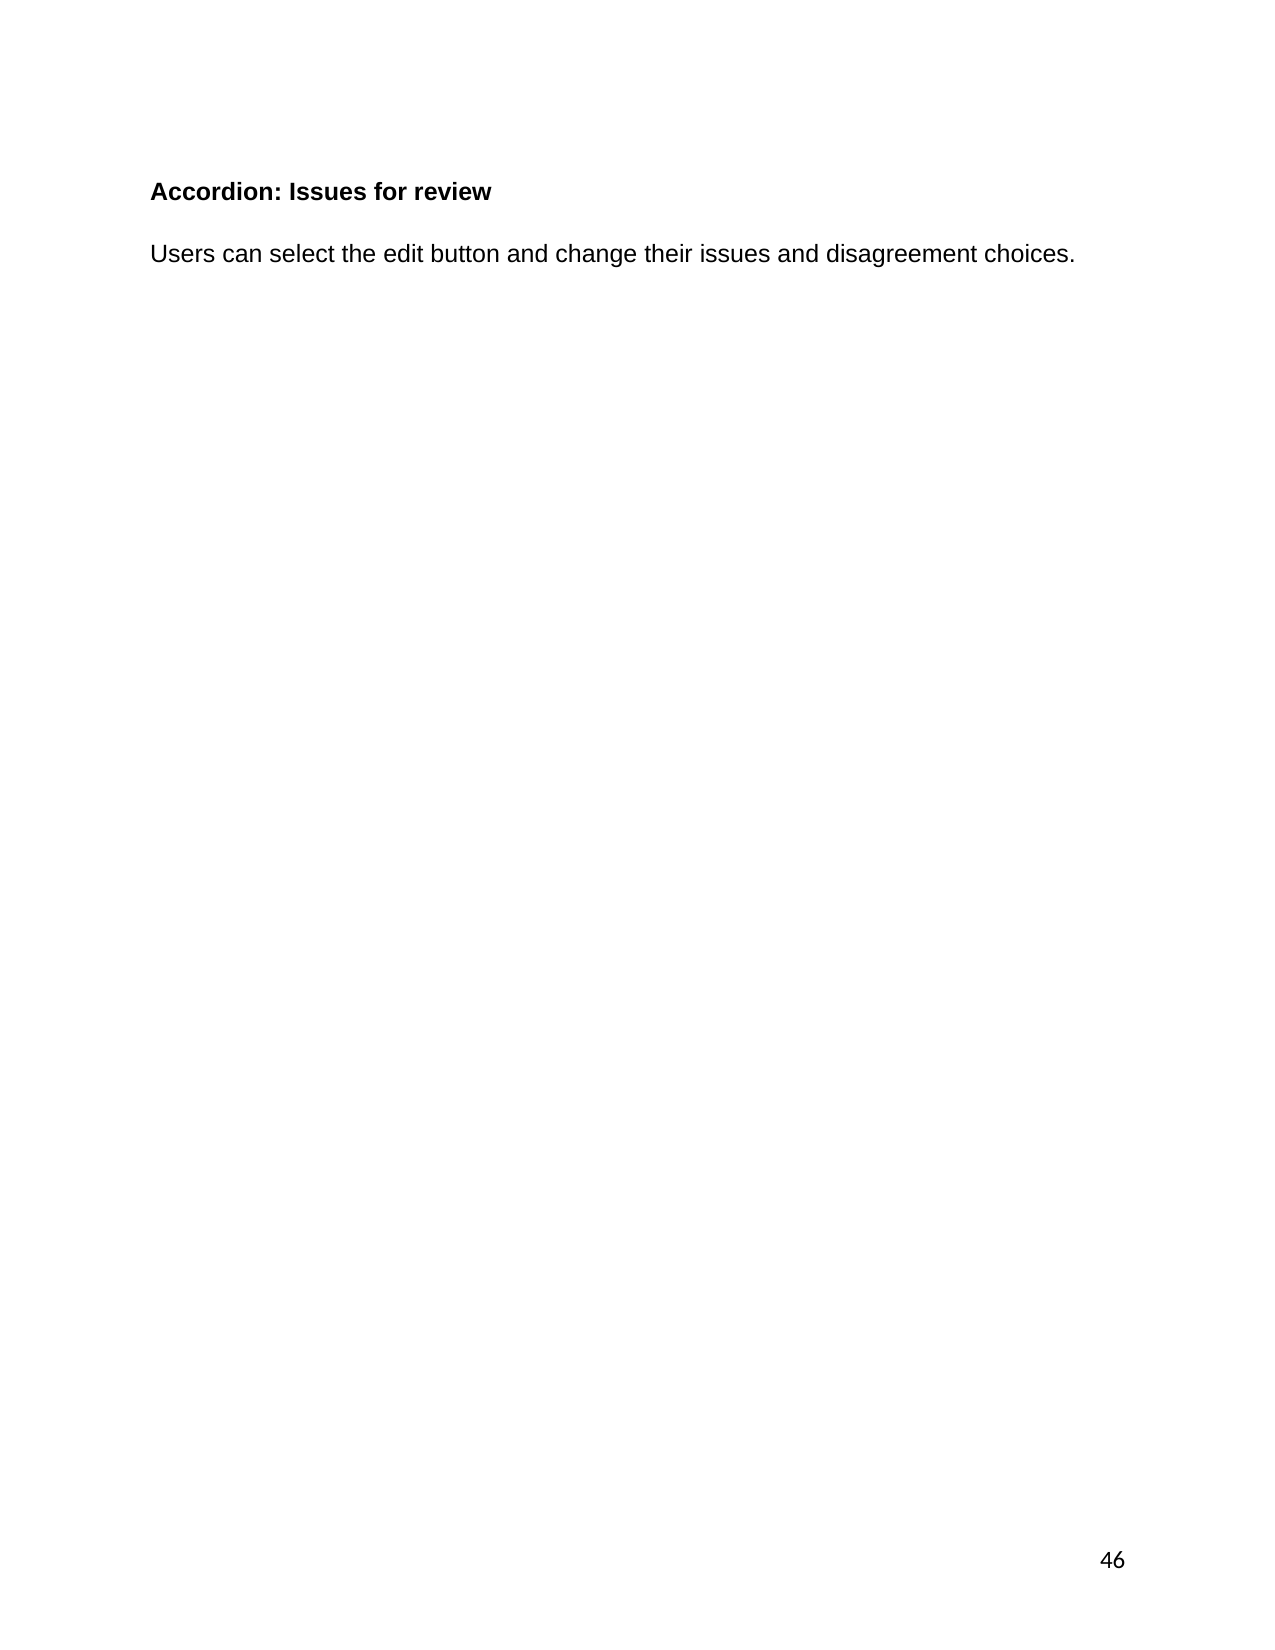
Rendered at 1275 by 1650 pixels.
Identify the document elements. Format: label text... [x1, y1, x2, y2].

text Users can select the edit button and change their issues and disagreement choices. [150, 239, 1125, 268]
subtitle Accordion: Issues for review [150, 177, 1125, 206]
